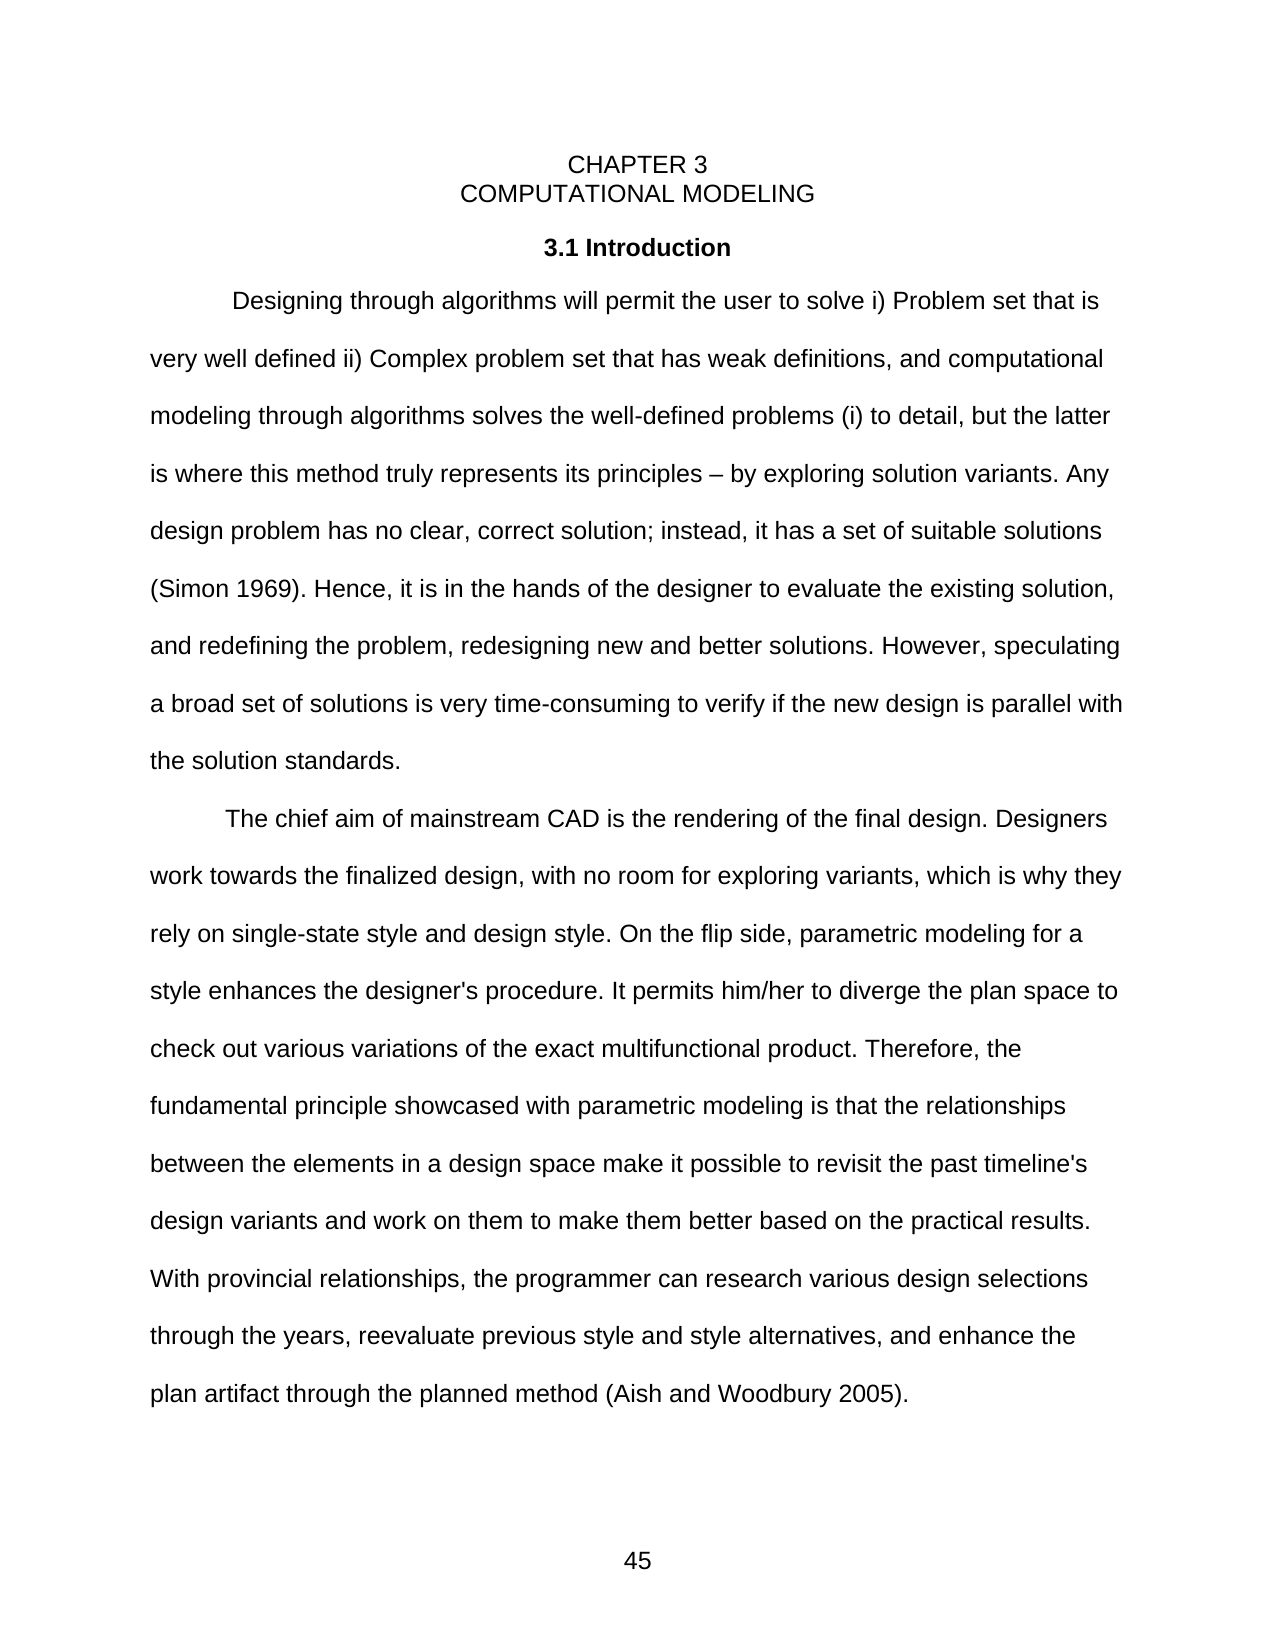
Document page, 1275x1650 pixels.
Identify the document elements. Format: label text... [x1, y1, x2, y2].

text Designing through algorithms will permit the user to solve i) Problem set that is very well defined ii) Complex problem set that has weak definitions, and computational modeling through algorithms solves the well-defined problems (i) to detail, but the latter is where this method truly represents its principles – by exploring solution variants. Any design problem has no clear, correct solution; instead, it has a set of suitable solutions (Simon 1969). Hence, it is in the hands of the designer to evaluate the existing solution, and redefining the problem, redesigning new and better solutions. However, speculating a broad set of solutions is very time-consuming to verify if the new design is parallel with the solution standards. [150, 286, 1125, 775]
subtitle 3.1 Introduction [150, 232, 1125, 261]
text CHAPTER 3 [150, 150, 1125, 179]
title COMPUTATIONAL MODELING [150, 179, 1125, 207]
text The chief aim of mainstream CAD is the rendering of the final design. Designers work towards the finalized design, with no room for exploring variants, which is why they rely on single-state style and design style. On the flip side, parametric modeling for a style enhances the designer's procedure. It permits him/her to diverge the plan space to check out various variations of the exact multifunctional product. Therefore, the fundamental principle showcased with parametric modeling is that the relationships between the elements in a design space make it possible to revisit the past timeline's design variants and work on them to make them better based on the practical results. With provincial relationships, the programmer can research various design selections through the years, reevaluate previous style and style alternatives, and enhance the plan artifact through the planned method (Aish and Woodbury 2005). [150, 804, 1125, 1407]
